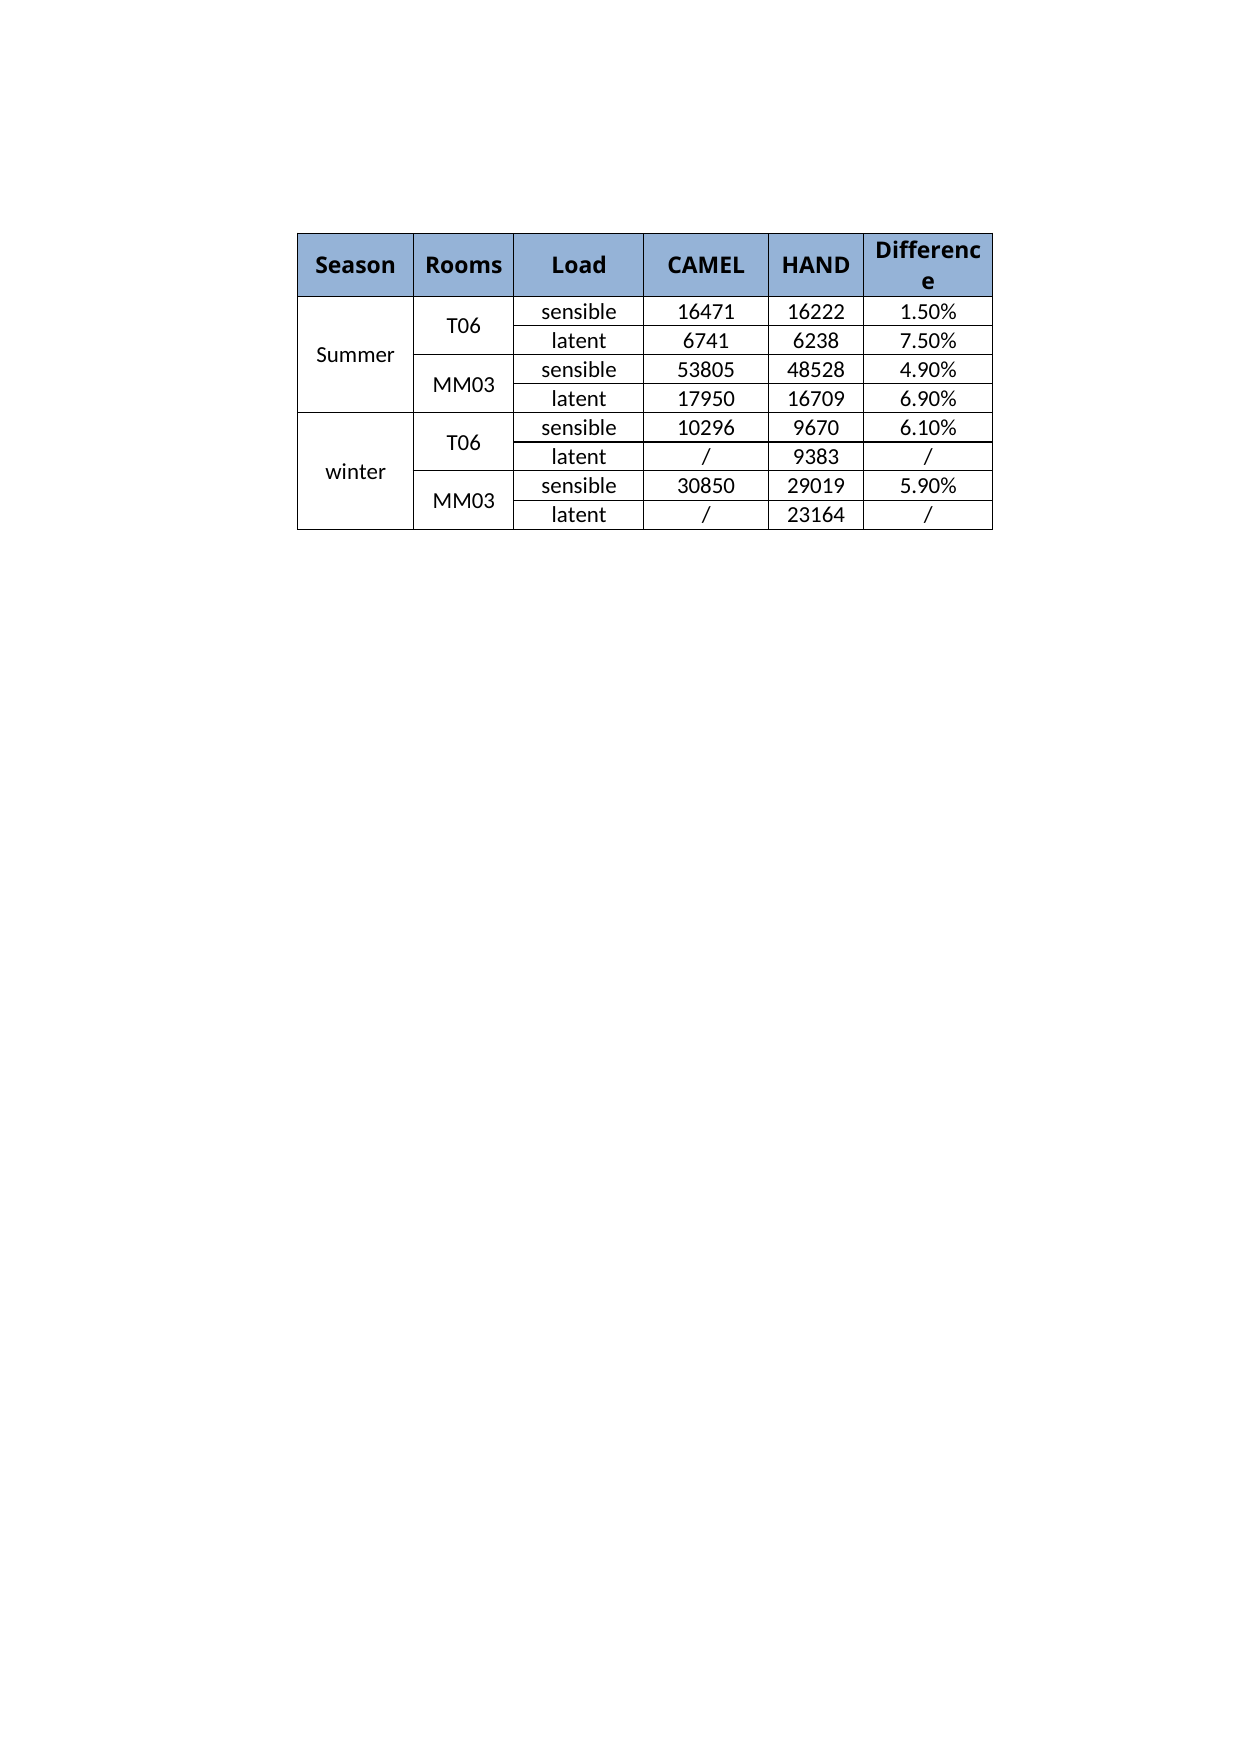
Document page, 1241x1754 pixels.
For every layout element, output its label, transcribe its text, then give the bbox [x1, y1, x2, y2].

table_cell 6.10% [864, 413, 992, 441]
table_header Difference [864, 234, 992, 296]
table_cell 53805 [644, 355, 768, 383]
table_cell 9383 [769, 443, 863, 470]
table_cell sensible [514, 355, 643, 383]
table_cell / [644, 501, 768, 528]
table_cell 6.90% [864, 384, 992, 412]
table_cell latent [514, 326, 643, 354]
table_cell winter [298, 413, 413, 528]
table_cell latent [514, 501, 643, 528]
table_cell 30850 [644, 471, 768, 499]
table_cell 17950 [644, 384, 768, 412]
table_cell sensible [514, 413, 643, 441]
table_cell 16709 [769, 384, 863, 412]
table_header Load [514, 234, 643, 296]
table_cell 6238 [769, 326, 863, 354]
table_cell / [864, 501, 992, 528]
table_cell latent [514, 443, 643, 470]
table_cell 4.90% [864, 355, 992, 383]
table_cell 6741 [644, 326, 768, 354]
table_header HAND [769, 234, 863, 296]
table_cell 29019 [769, 471, 863, 499]
table_cell 16471 [644, 297, 768, 325]
table_cell MM03 [414, 471, 513, 528]
table_cell latent [514, 384, 643, 412]
table_header Season [298, 234, 413, 296]
table_cell / [864, 443, 992, 470]
table_cell 23164 [769, 501, 863, 528]
table_cell sensible [514, 471, 643, 499]
table_cell sensible [514, 297, 643, 325]
table_cell 1.50% [864, 297, 992, 325]
table_cell 10296 [644, 413, 768, 441]
table_cell MM03 [414, 355, 513, 412]
table_header CAMEL [644, 234, 768, 296]
table_header Rooms [414, 234, 513, 296]
table_cell 48528 [769, 355, 863, 383]
table_cell 5.90% [864, 471, 992, 499]
table_cell 16222 [769, 297, 863, 325]
table_cell 7.50% [864, 326, 992, 354]
table_cell / [644, 443, 768, 470]
table_cell Summer [298, 297, 413, 412]
table_cell 9670 [769, 413, 863, 441]
table_cell T06 [414, 297, 513, 354]
table_cell T06 [414, 413, 513, 470]
